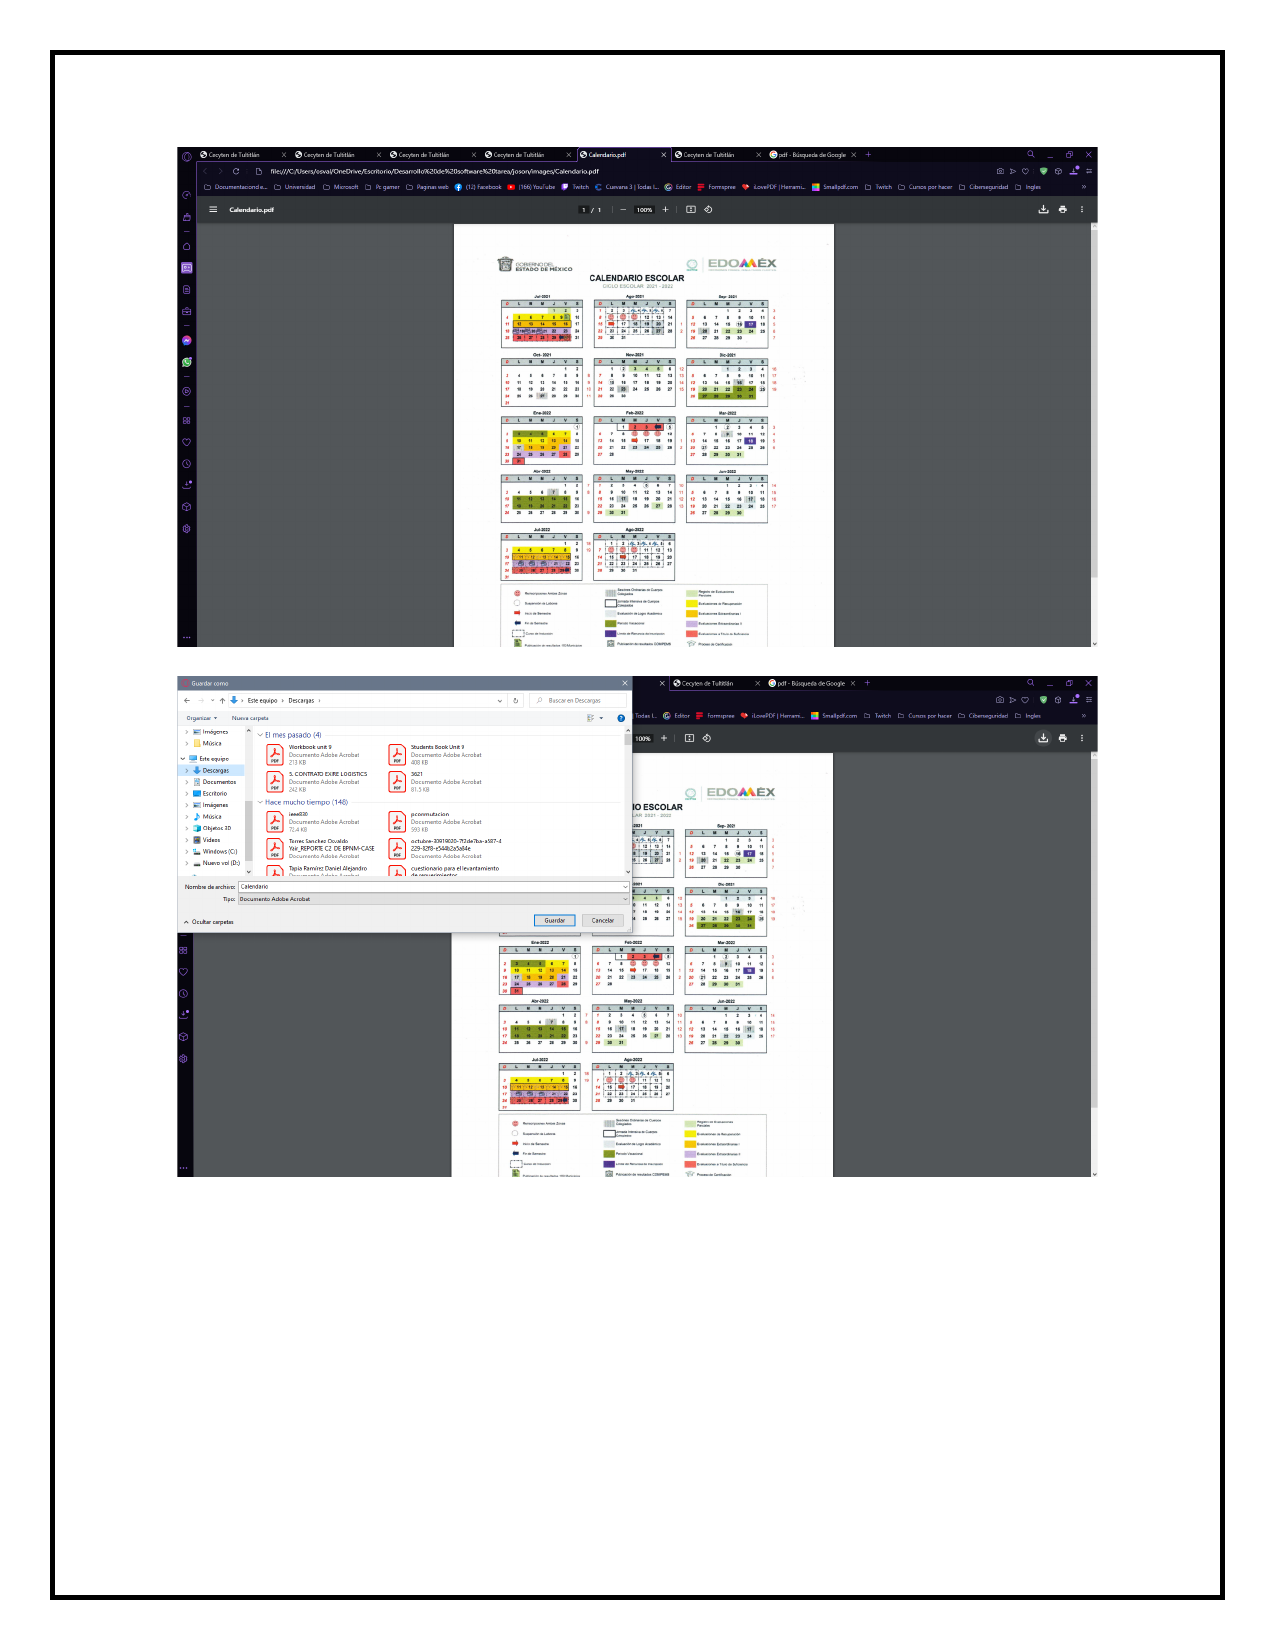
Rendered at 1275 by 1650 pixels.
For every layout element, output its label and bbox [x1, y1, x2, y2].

picture [177, 147, 1098, 647]
picture [177, 676, 1098, 1177]
